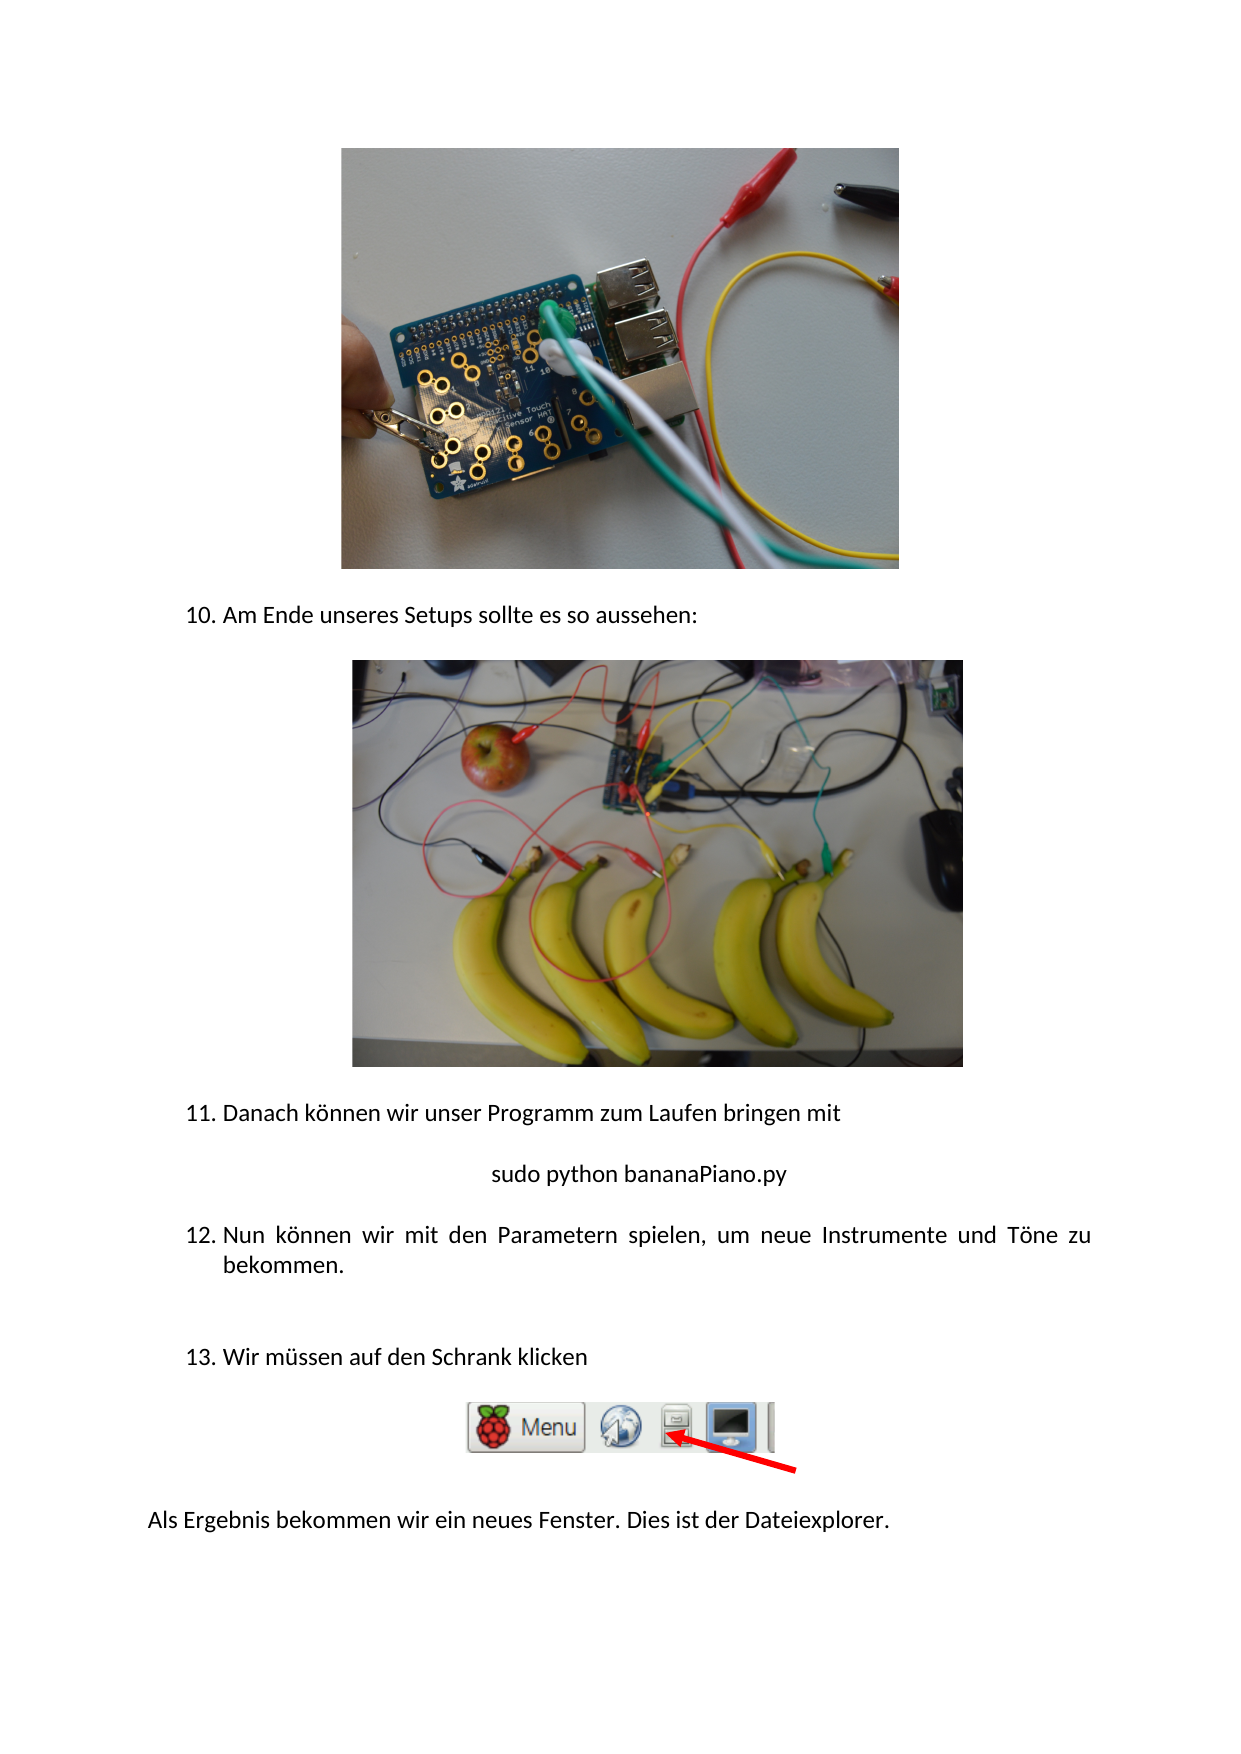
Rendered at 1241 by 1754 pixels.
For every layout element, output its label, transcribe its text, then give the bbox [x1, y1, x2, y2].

text sudo python bananaPiano.py [185, 1158, 1093, 1188]
list Am Ende unseres Setups sollte es so aussehen: [185, 599, 1093, 630]
picture [341, 148, 899, 569]
picture [465, 1402, 775, 1453]
text Als Ergebnis bekommen wir ein neues Fenster. Dies ist der Dateiexplorer. [148, 1505, 1093, 1535]
list Wir müssen auf den Schrank klicken [185, 1341, 1093, 1371]
list Nun können wir mit den Parametern spielen, um neue Instrumente und Töne zu bekommen. [185, 1219, 1093, 1280]
list Danach können wir unser Programm zum Laufen bringen mit [185, 1097, 1093, 1127]
picture [352, 660, 963, 1067]
